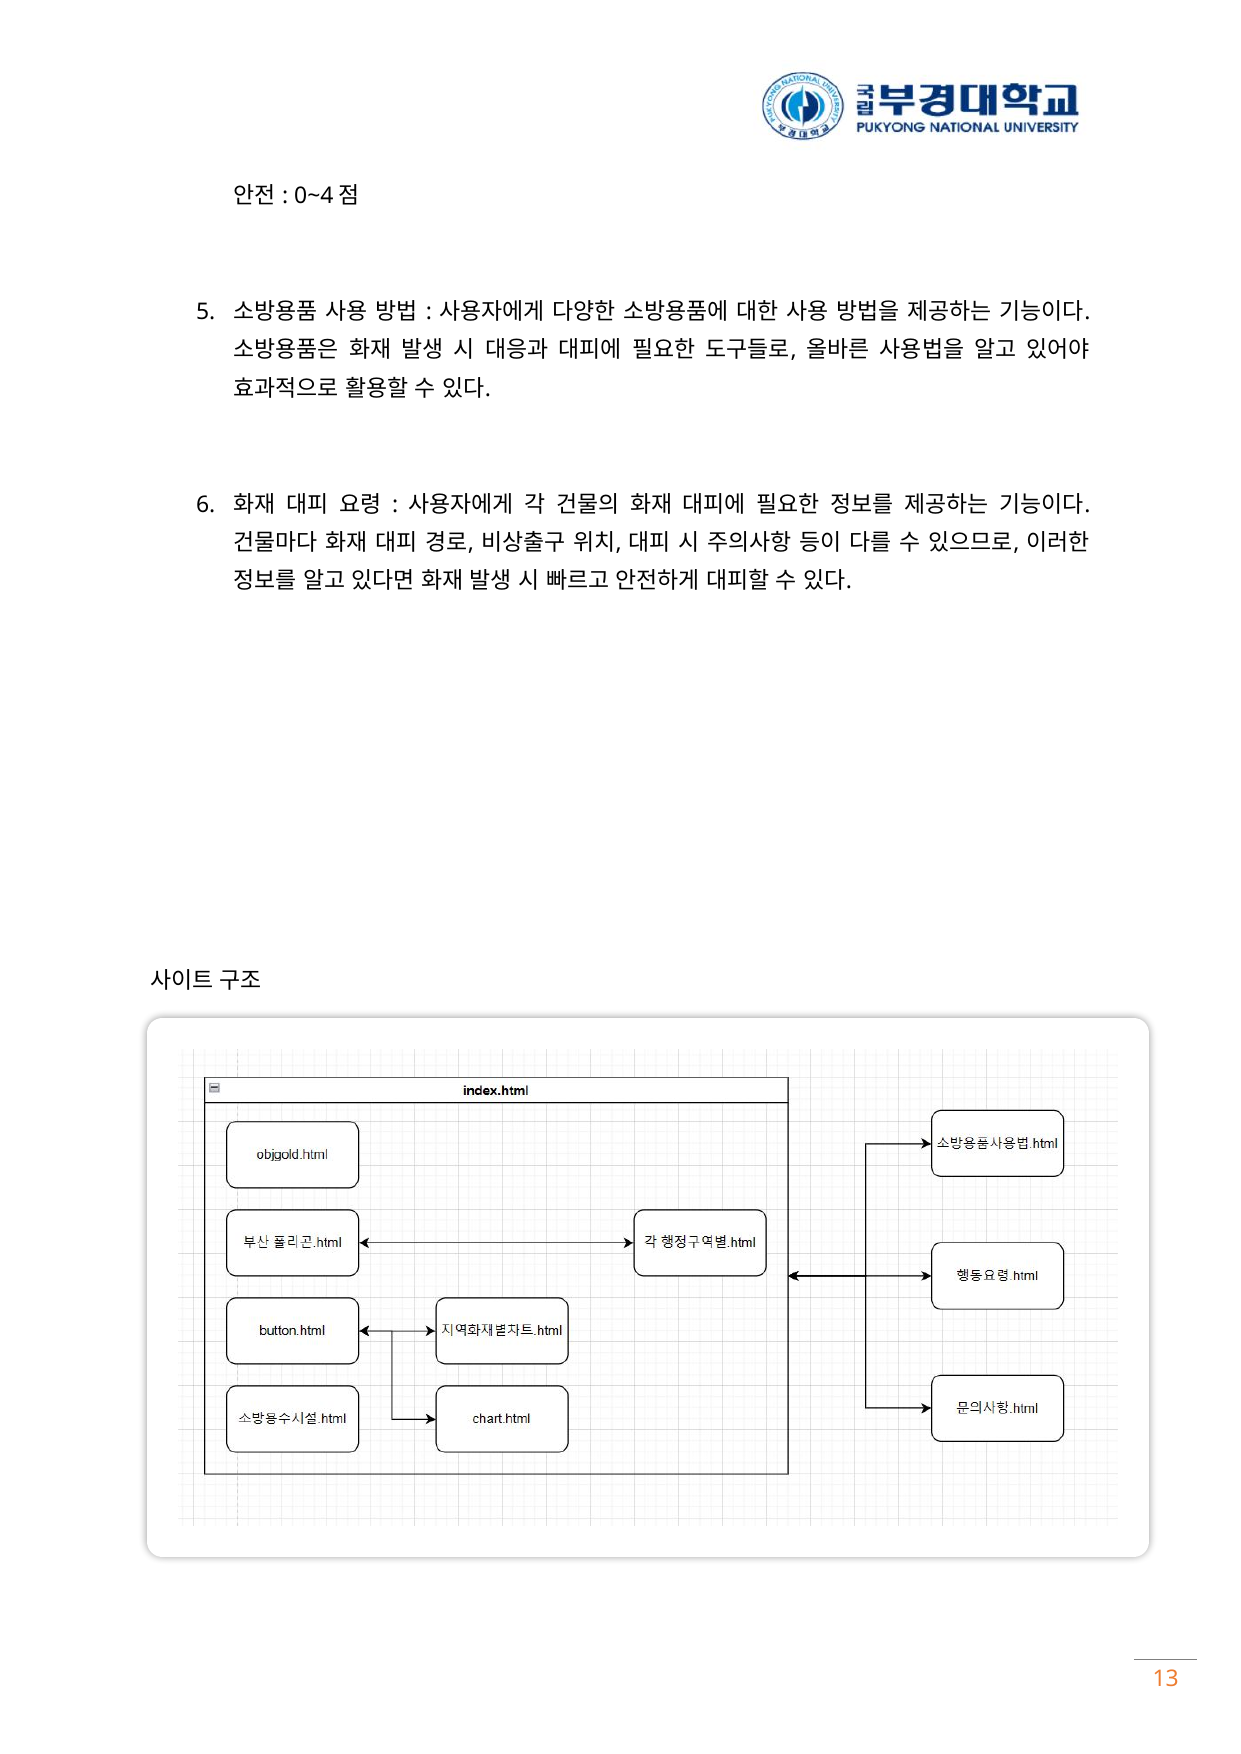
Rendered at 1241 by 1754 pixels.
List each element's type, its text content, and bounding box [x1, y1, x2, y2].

list 화재 대피 요령 : 사용자에게 각 건물의 화재 대피에 필요한 정보를 제공하는 기능이다. 건물마다 화재 대피 경로, 비상출구 위치, 대피 시 주의사항 등이 다를 수 있으므로, 이러한 정보를 알고 있다면 화재 발생 시 빠르고 안전하게 대피할 수 있다. [196, 486, 1090, 595]
text 사이트 구조 [150, 962, 1090, 995]
picture [178, 1049, 1118, 1526]
list 소방용품 사용 방법 : 사용자에게 다양한 소방용품에 대한 사용 방법을 제공하는 기능이다. 소방용품은 화재 발생 시 대응과 대피에 필요한 도구들로, 올바른 사용법을 알고 있어야 효과적으로 활용할 수 있다. [196, 293, 1090, 403]
picture [753, 60, 1091, 151]
list 안전 : 0~4점 [233, 177, 1090, 211]
